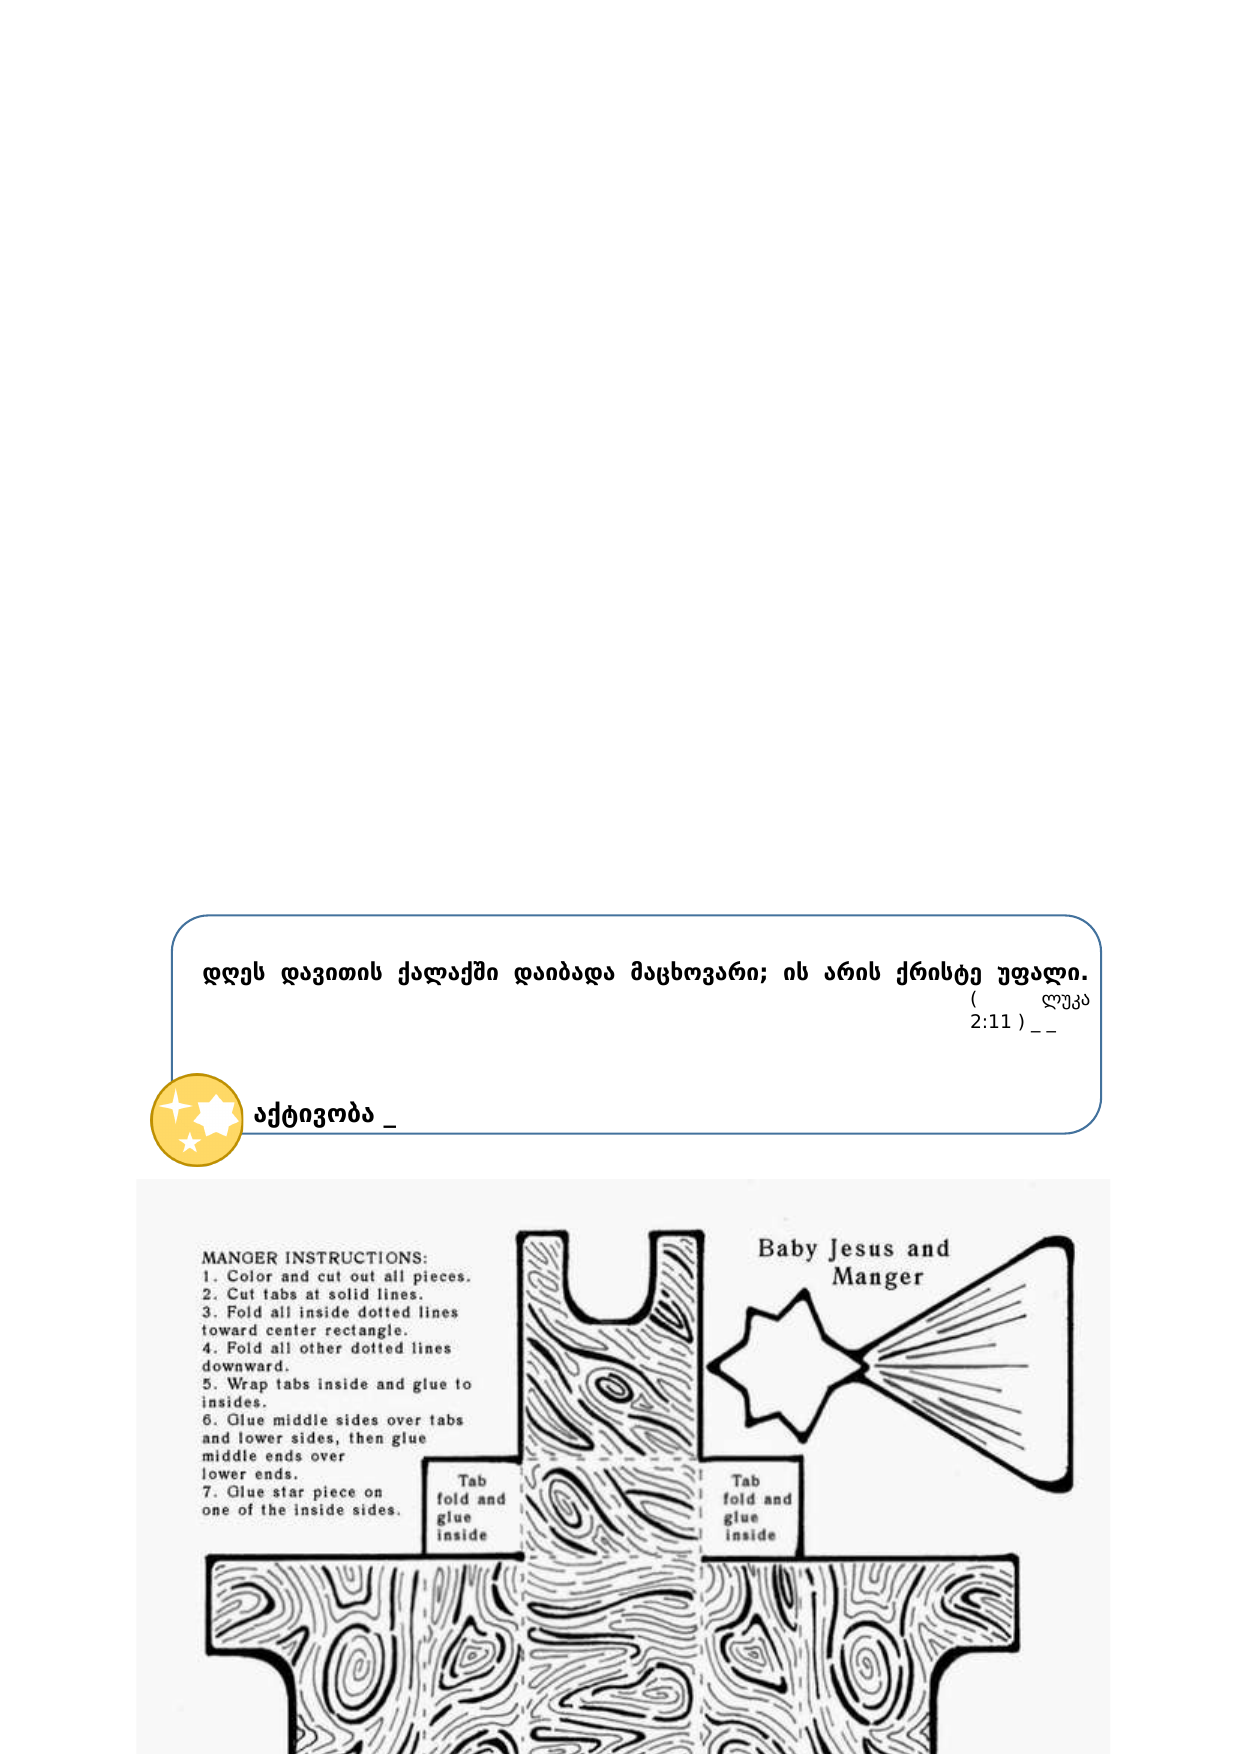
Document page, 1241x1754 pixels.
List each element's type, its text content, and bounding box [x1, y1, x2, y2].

text დღეს დავითის ქალაქში დაიბადა მაცხოვარი; ის არის ქრისტე უფალი. ( ლუკა 2:11 ) _ _ [202, 959, 1090, 1033]
text აქტივობა _ [244, 1099, 1090, 1129]
picture [136, 1179, 1111, 1754]
picture [150, 1073, 244, 1167]
